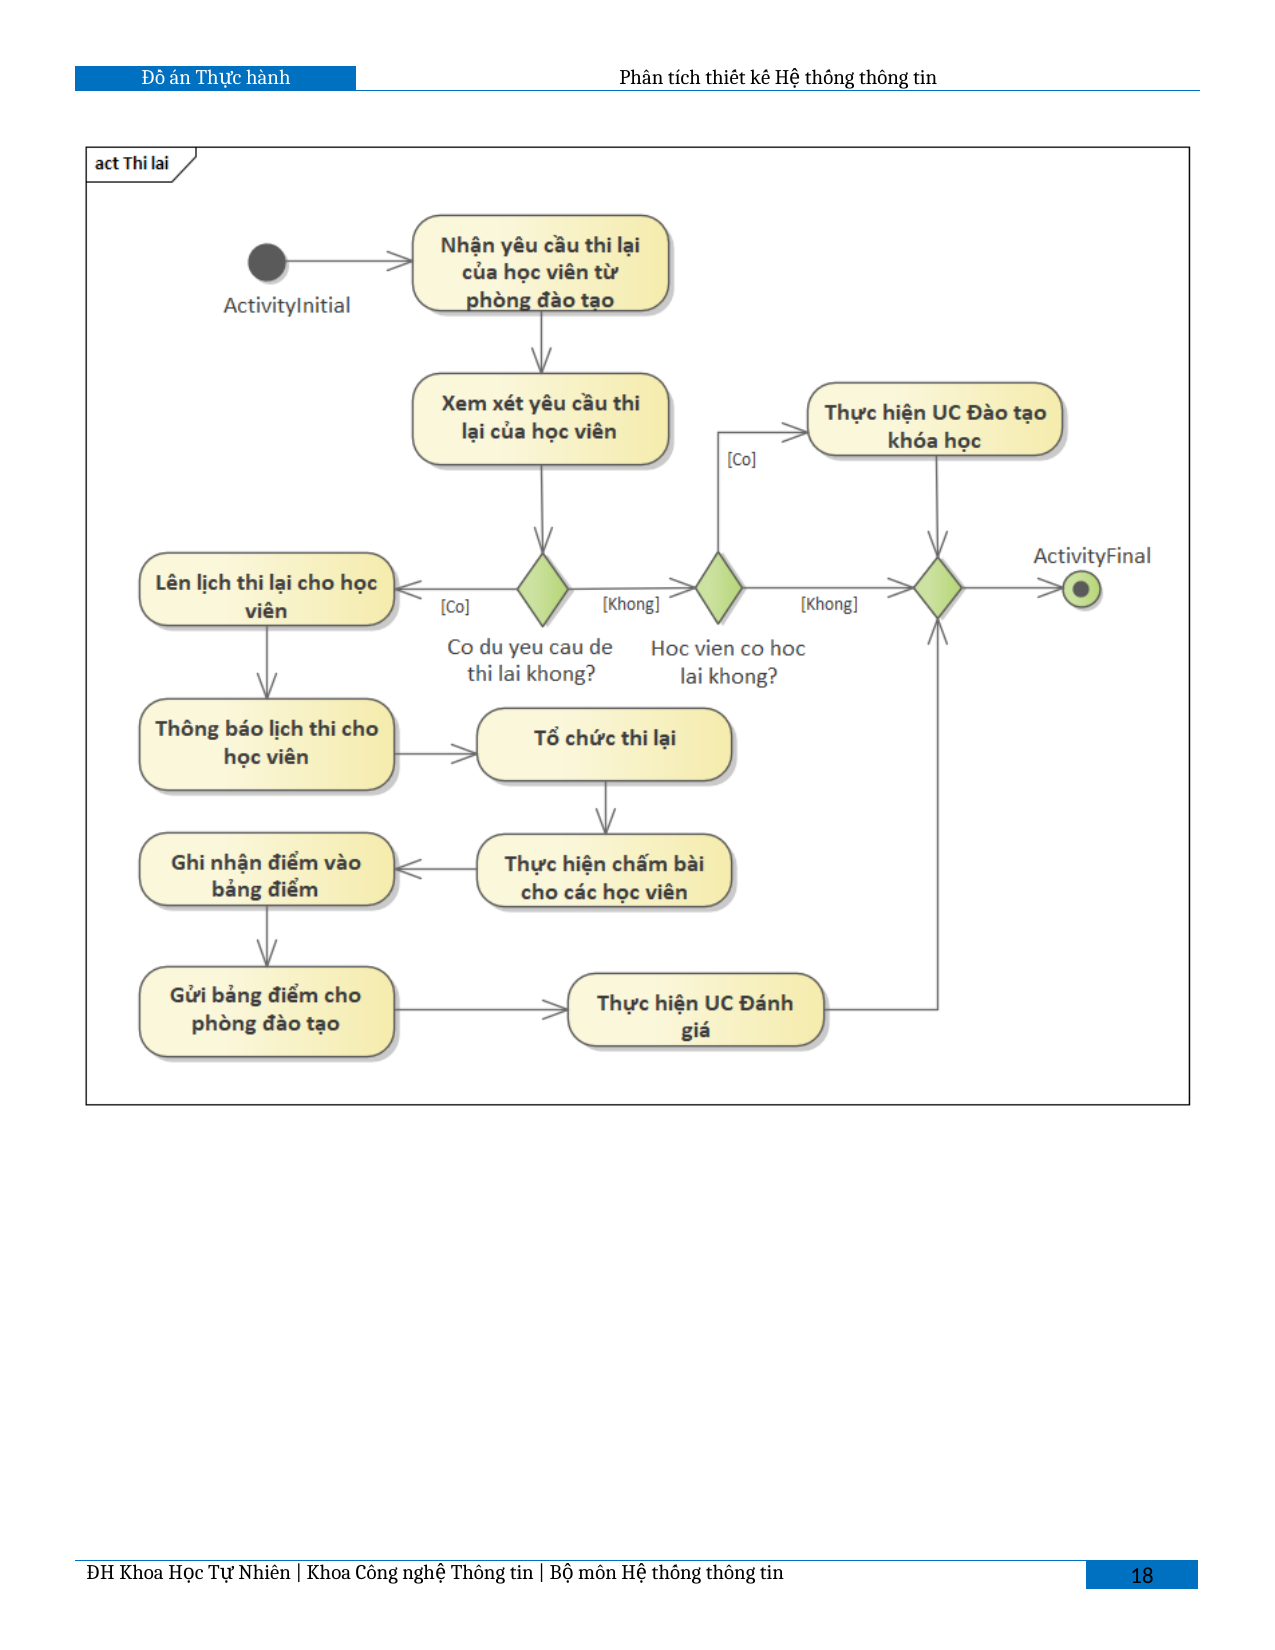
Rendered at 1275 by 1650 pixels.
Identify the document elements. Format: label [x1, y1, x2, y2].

picture [75, 136, 1200, 1115]
